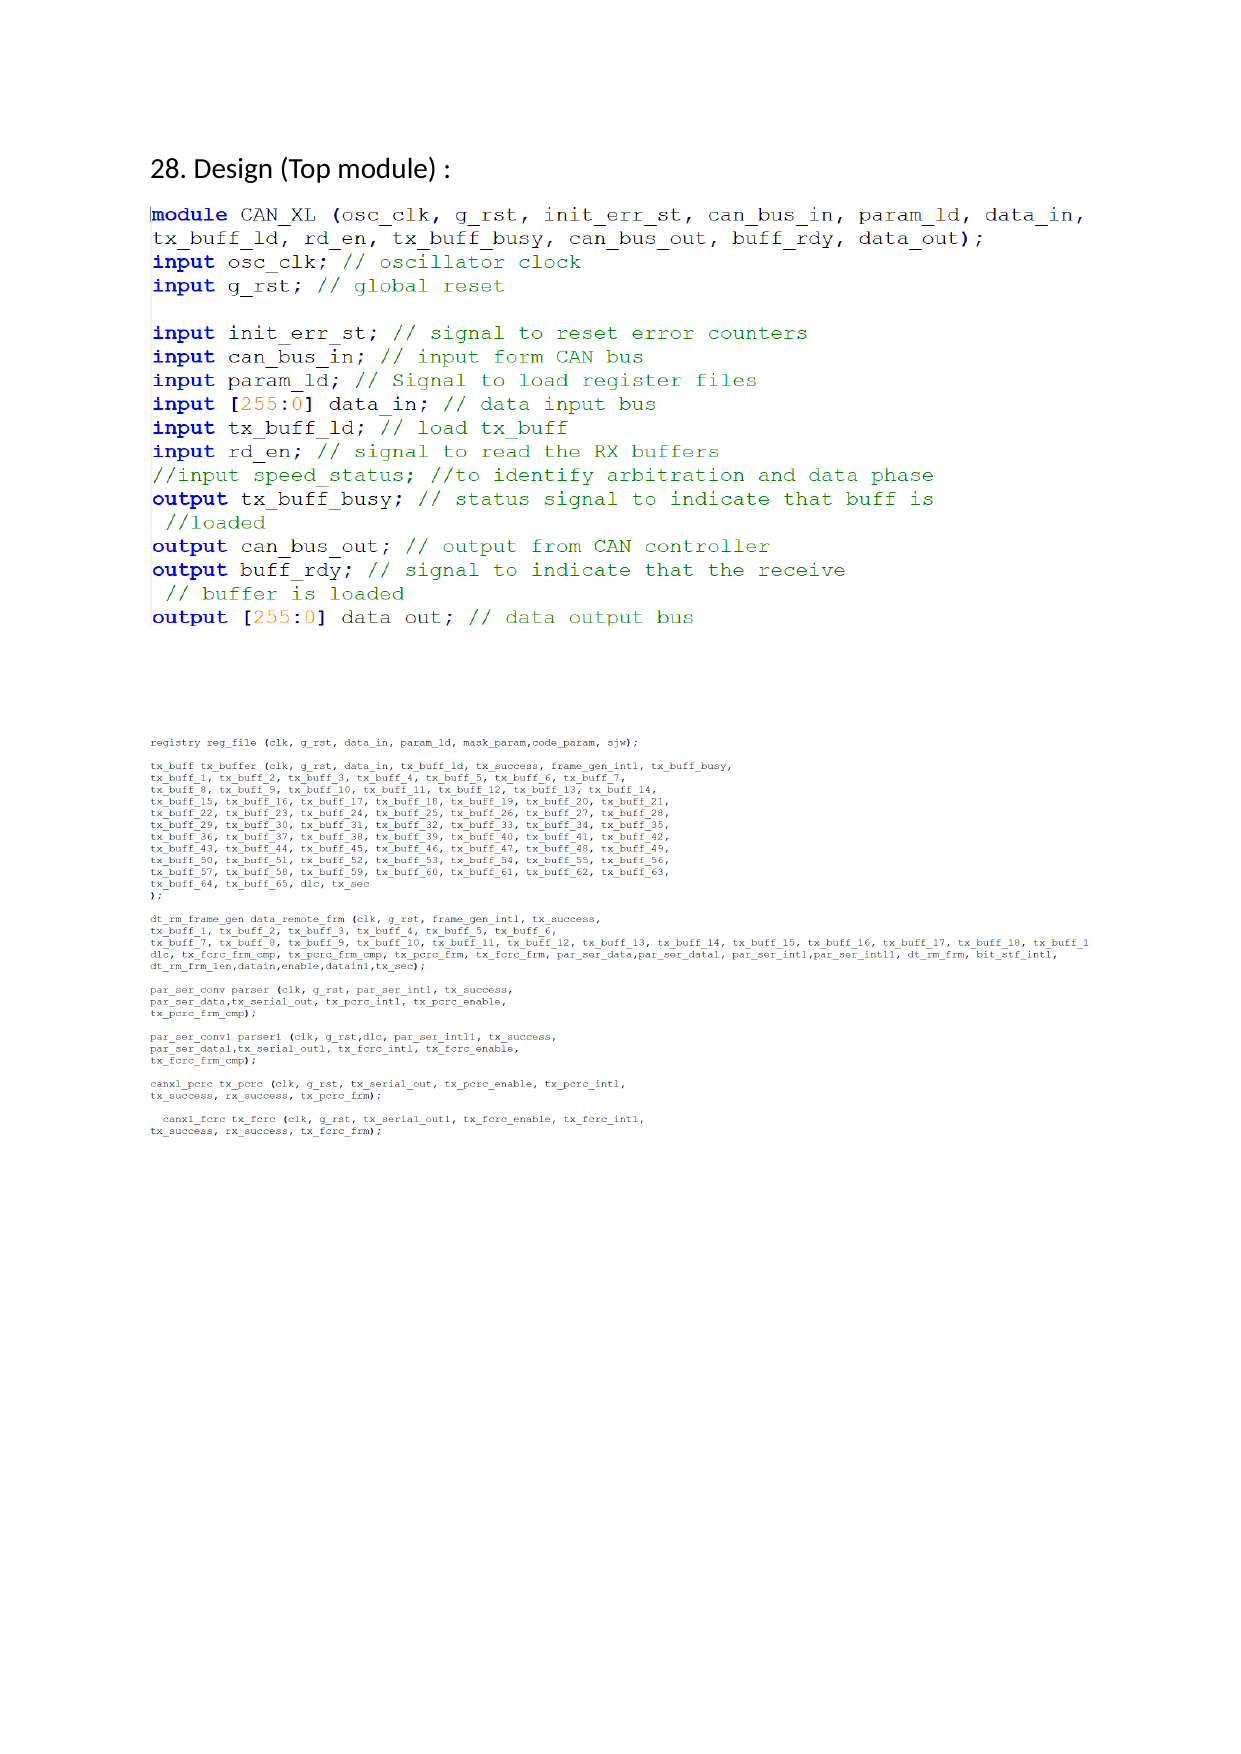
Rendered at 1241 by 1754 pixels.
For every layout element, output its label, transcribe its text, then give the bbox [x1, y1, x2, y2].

picture [150, 737, 1091, 1138]
text 28. Design (Top module) : [150, 150, 1090, 186]
picture [150, 205, 1091, 626]
